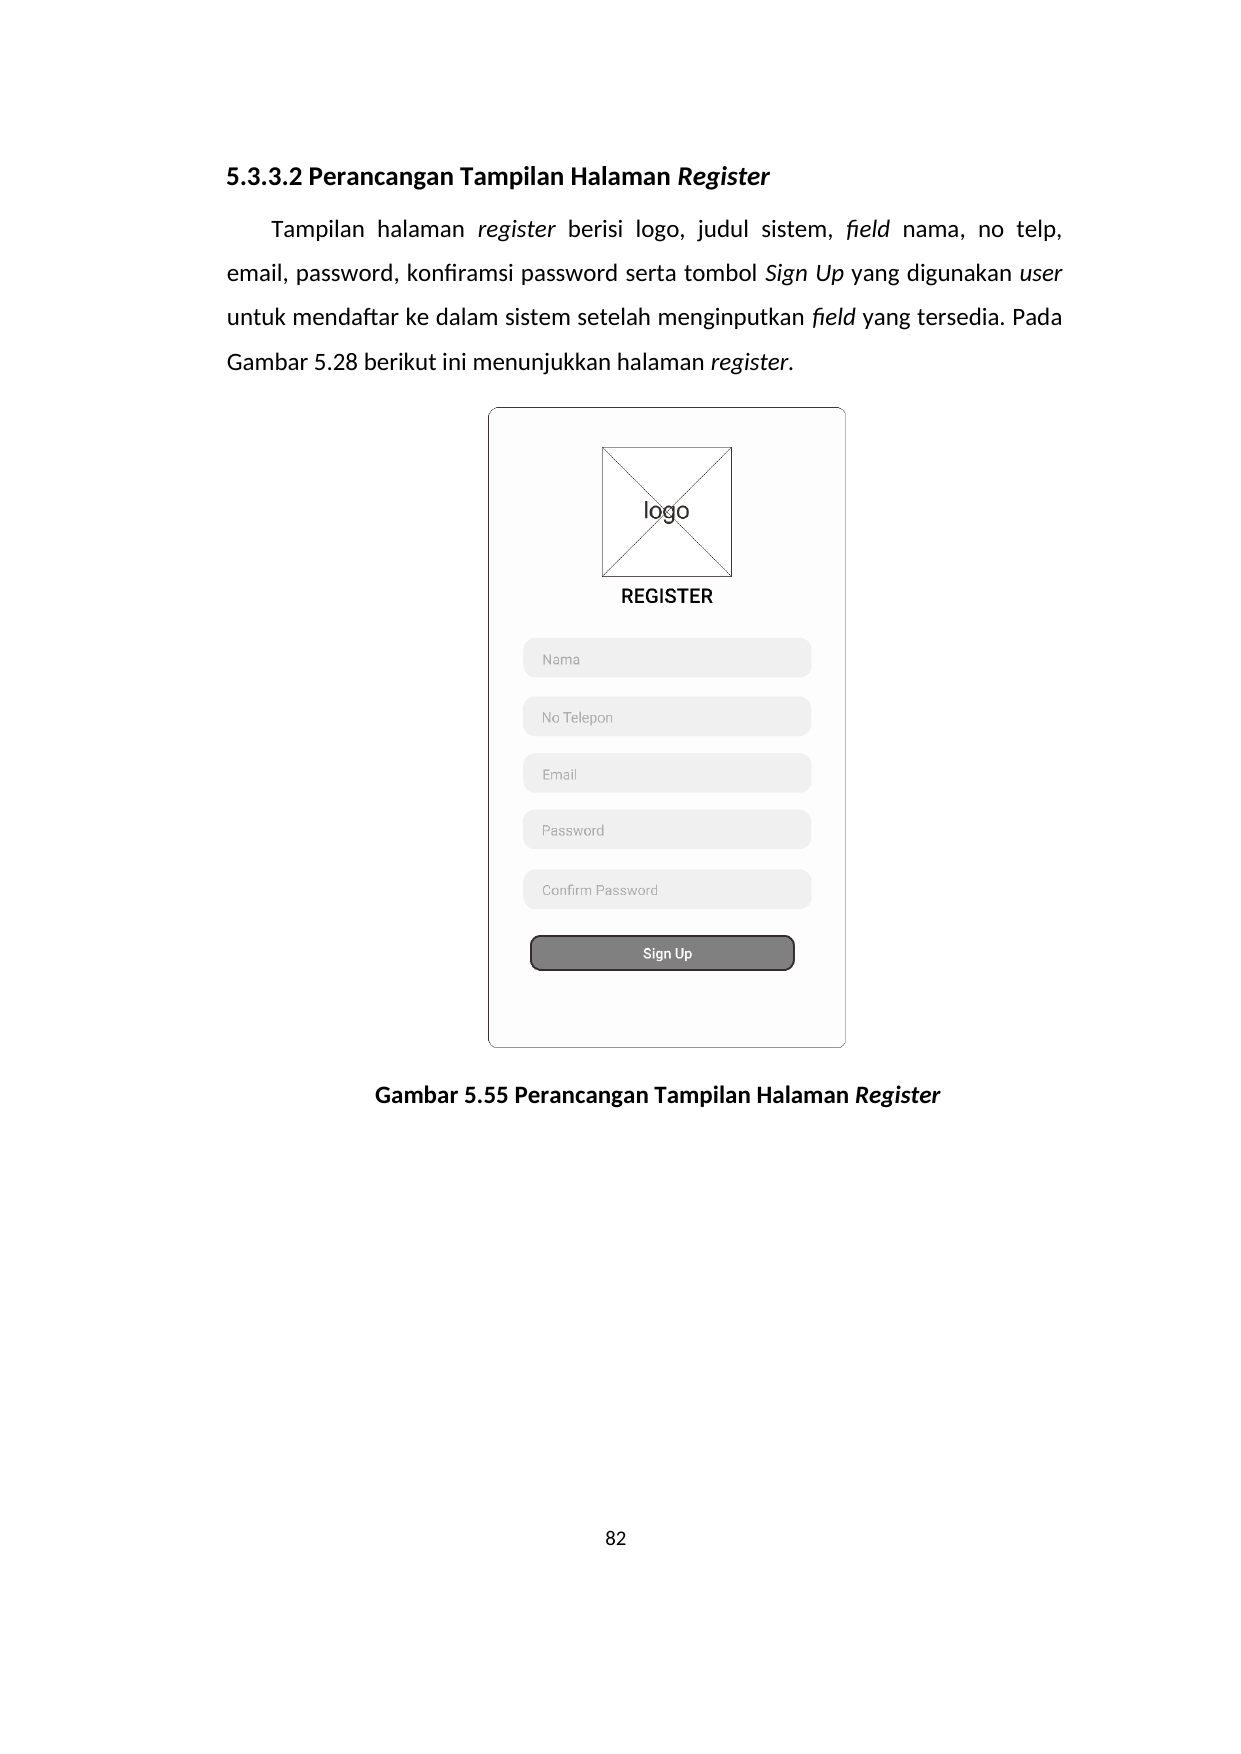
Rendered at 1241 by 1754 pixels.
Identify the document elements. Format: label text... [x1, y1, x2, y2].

subtitle 5.3.3.2 Perancangan Tampilan Halaman Register [226, 159, 1092, 192]
picture [488, 407, 846, 1048]
subtitle Gambar 5.55 Perancangan Tampilan Halaman Register [226, 1079, 1092, 1110]
text Tampilan halaman register berisi logo, judul sistem, field nama, no telp, email, password, konfiramsi password serta tombol Sign Up yang digunakan user untuk mendaftar ke dalam sistem setelah menginputkan field yang tersedia. Pada Gambar 5.28 berikut ini menunjukkan halaman register. [227, 213, 1062, 376]
